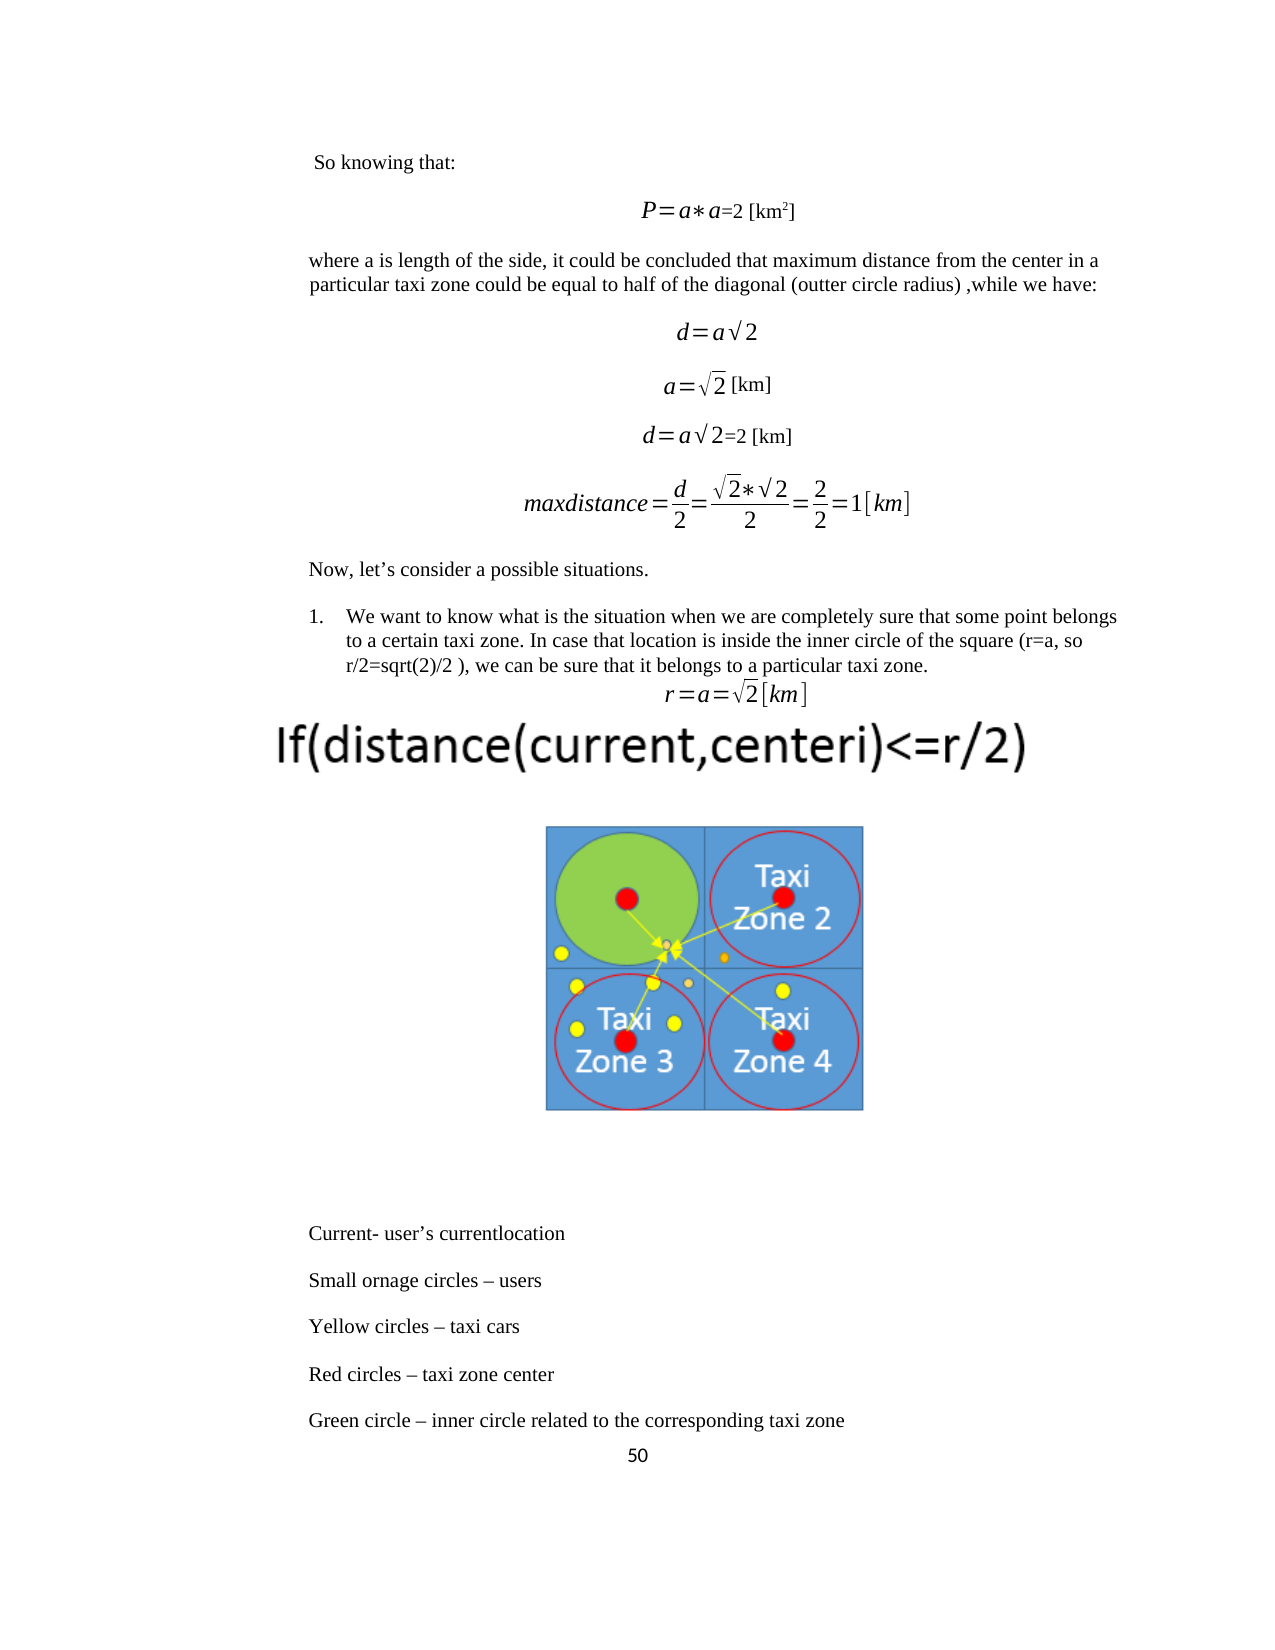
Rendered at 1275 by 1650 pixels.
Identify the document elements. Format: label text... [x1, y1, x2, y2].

text =2 [km2] [308, 197, 1127, 224]
text Current- user’s currentlocation [308, 1221, 1127, 1244]
text Yellow circles – taxi cars [308, 1314, 1127, 1338]
text Green circle – inner circle related to the corresponding taxi zone [308, 1408, 1127, 1432]
text =2 [km] [308, 422, 1127, 450]
text [km] [308, 369, 1127, 399]
text So knowing that: [308, 150, 1127, 174]
text Red circles – taxi zone center [308, 1361, 1127, 1386]
picture [271, 710, 1147, 1154]
list We want to know what is the situation when we are completely sure that some point belongs to a certain taxi zone. In case that location is inside the inner circle of the square (r=a, so r/2=sqrt(2)/2 ), we can be sure that it belongs to a particular taxi zone. [308, 604, 1127, 677]
text where a is length of the side, it could be concluded that maximum distance from the center in a particular taxi zone could be equal to half of the diagonal (outter circle radius) ,while we have: [308, 247, 1127, 296]
text Small ornage circles – users [308, 1267, 1127, 1292]
text Now, let’s consider a possible situations. [308, 557, 1127, 581]
